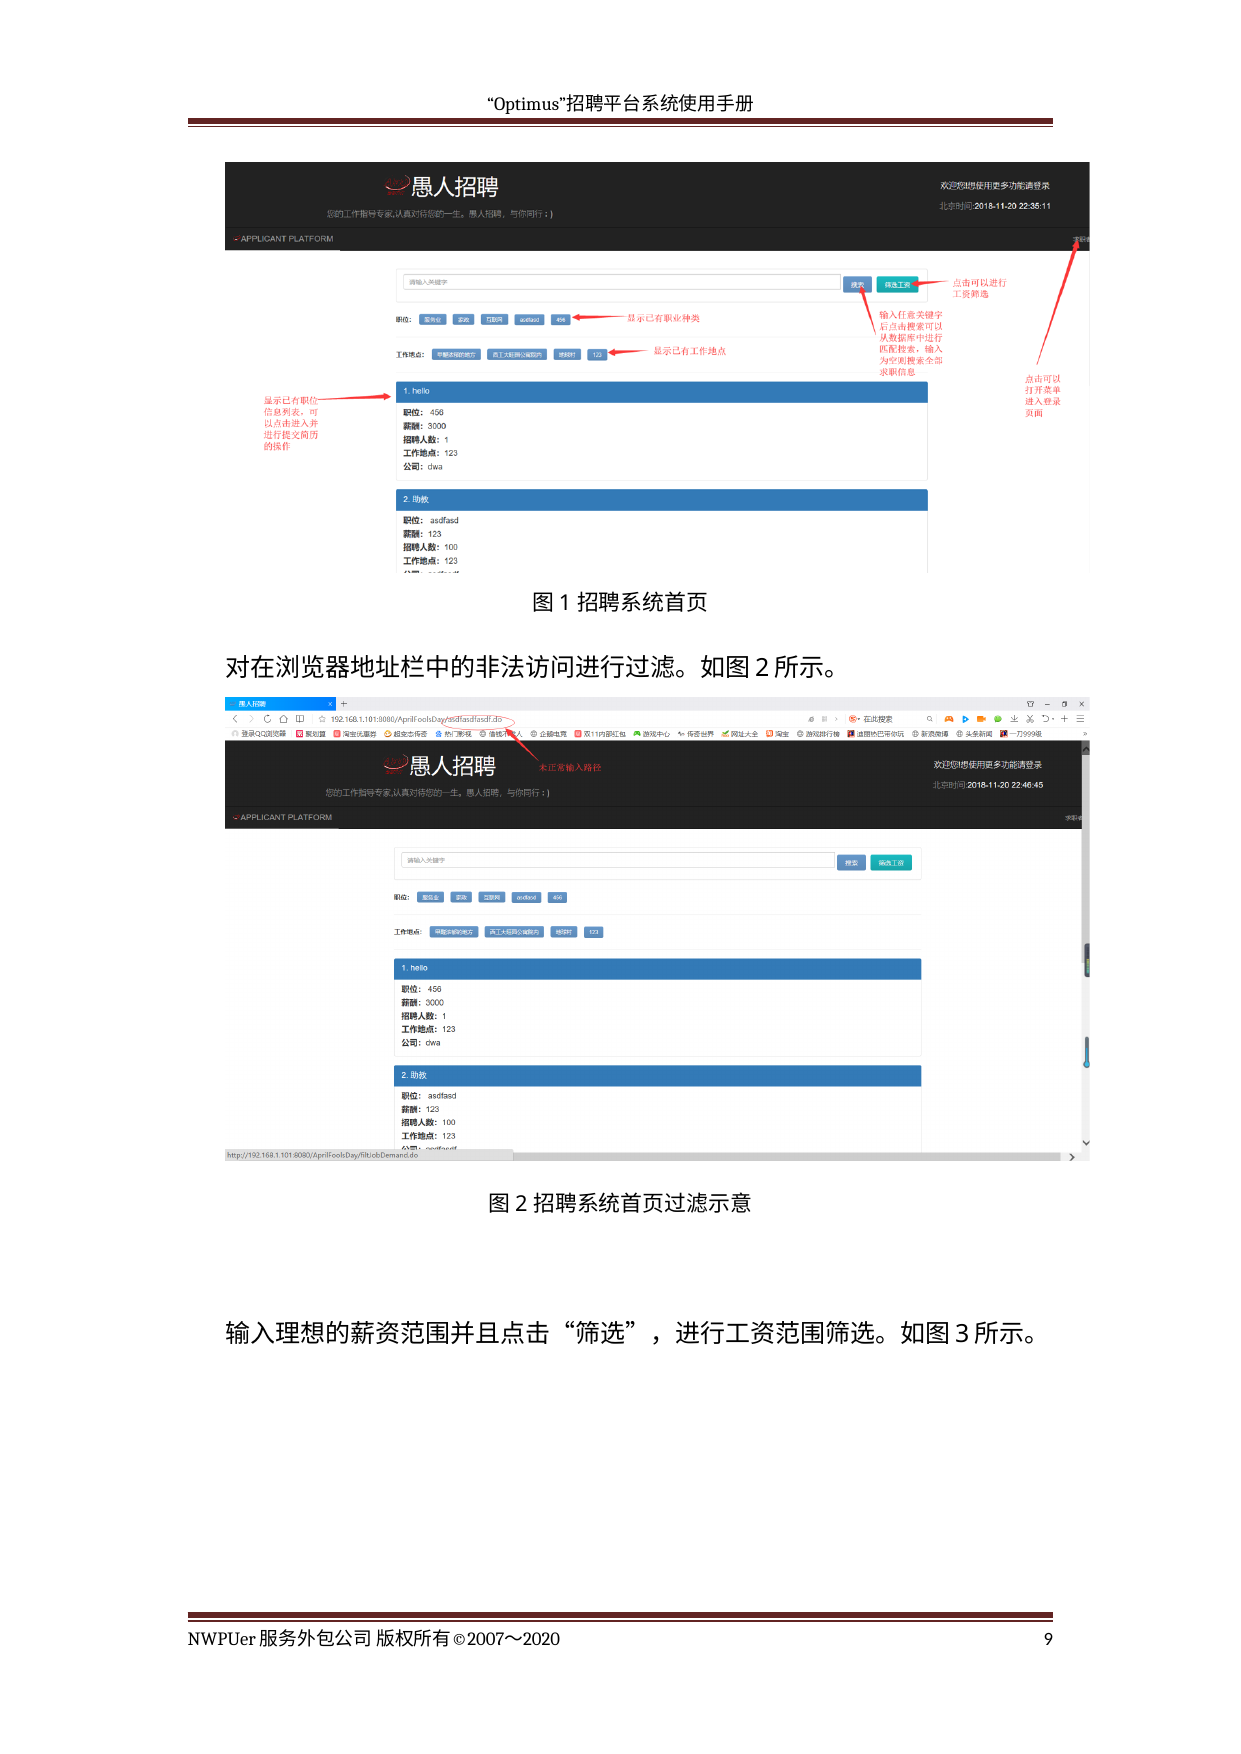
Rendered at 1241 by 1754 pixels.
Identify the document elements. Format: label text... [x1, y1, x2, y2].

picture [225, 162, 1090, 573]
text 图2 招聘系统首页过滤示意 [187, 1185, 1053, 1218]
text 图1 招聘系统首页 [187, 584, 1053, 617]
text 输入理想的薪资范围并且点击“筛选”，进行工资范围筛选。如图3所示。 [187, 1299, 1053, 1364]
picture [225, 697, 1090, 1161]
text 对在浏览器地址栏中的非法访问进行过滤。如图2所示。 [187, 633, 1053, 698]
